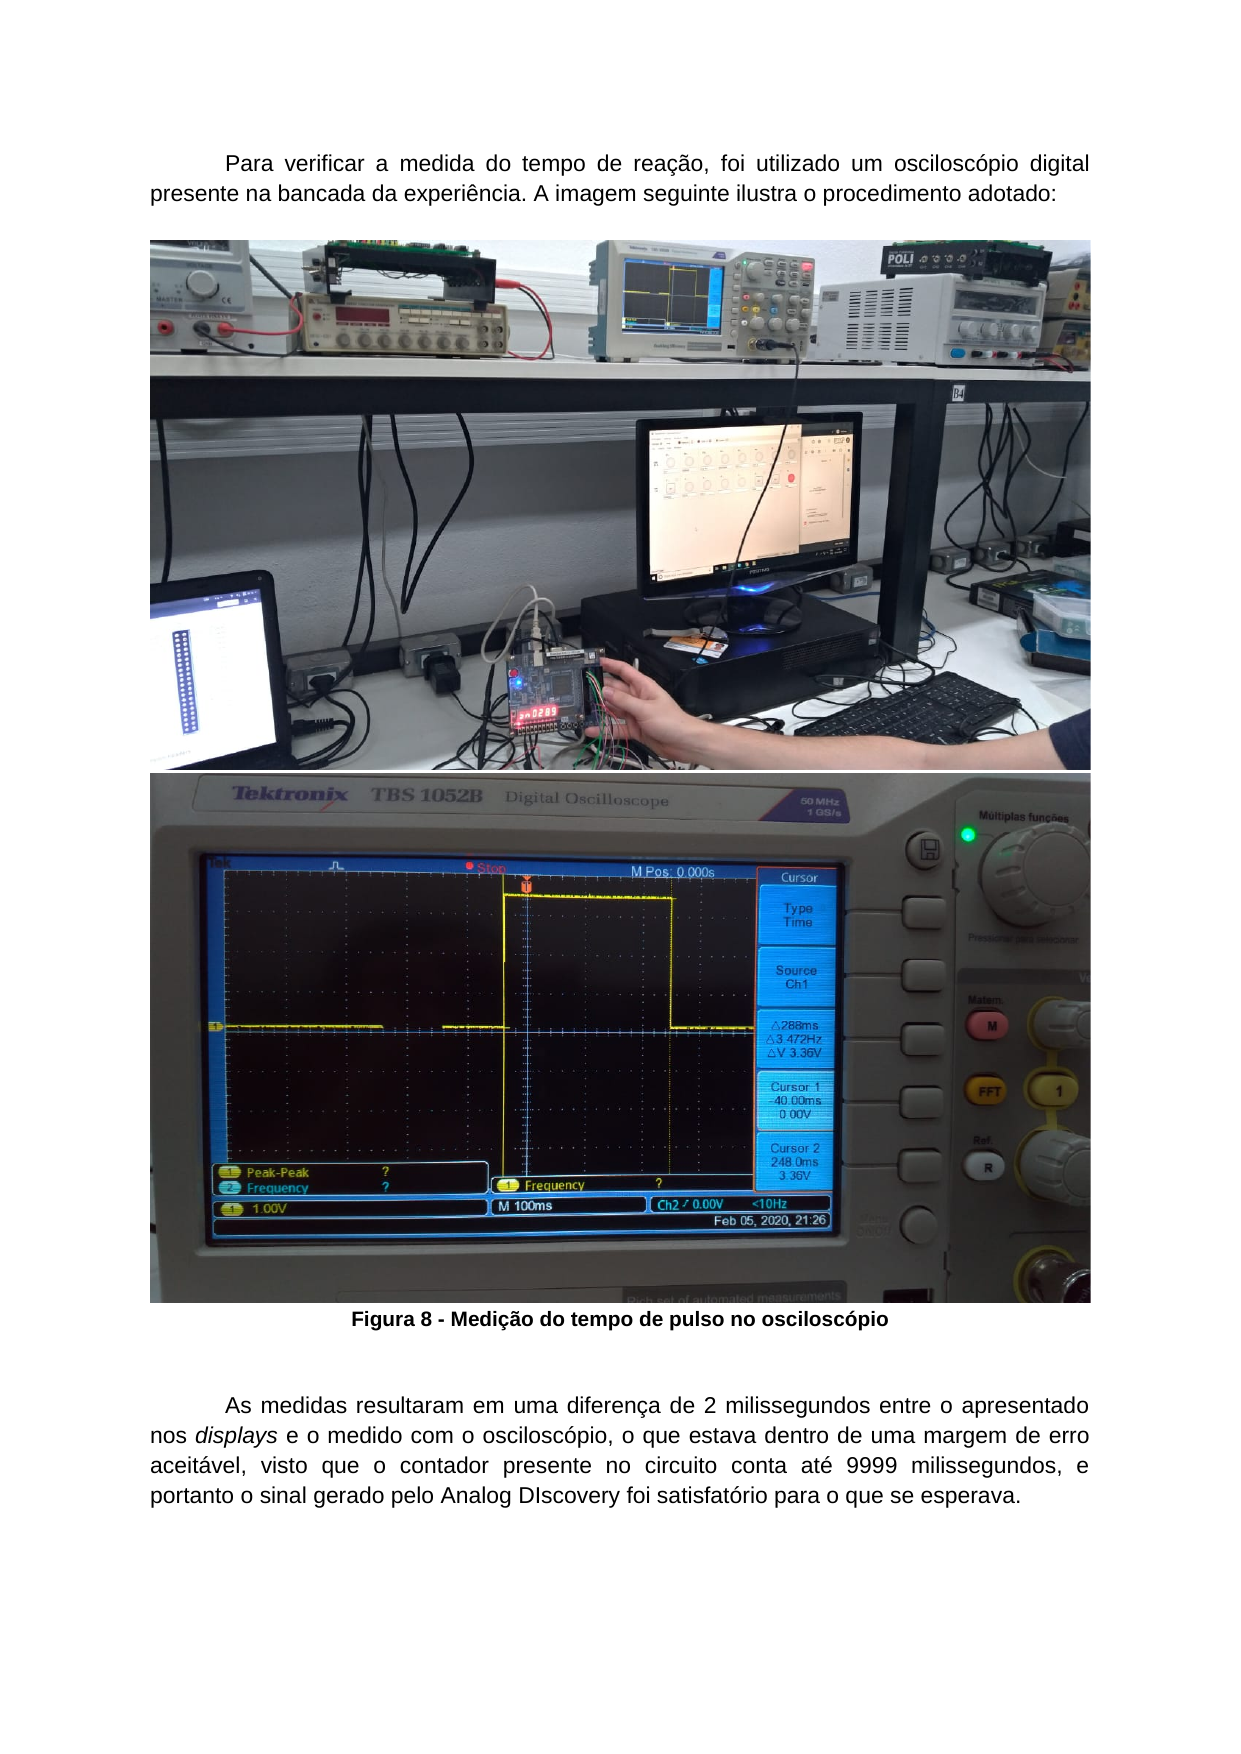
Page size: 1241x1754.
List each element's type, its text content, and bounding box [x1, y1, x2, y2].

text Figura 8 - Medição do tempo de pulso no osciloscópio [150, 1307, 1090, 1331]
picture [150, 240, 1091, 770]
text As medidas resultaram em uma diferença de 2 milissegundos entre o apresentado nos displays e o medido com o osciloscópio, o que estava dentro de uma margem de erro aceitável, visto que o contador presente no circuito conta até 9999 milissegundos, e portanto o sinal gerado pelo Analog DIscovery foi satisfatório para o que se esperava. [150, 1392, 1090, 1509]
text Para verificar a medida do tempo de reação, foi utilizado um osciloscópio digital presente na bancada da experiência. A imagem seguinte ilustra o procedimento adotado: [150, 150, 1090, 207]
picture [150, 773, 1091, 1303]
